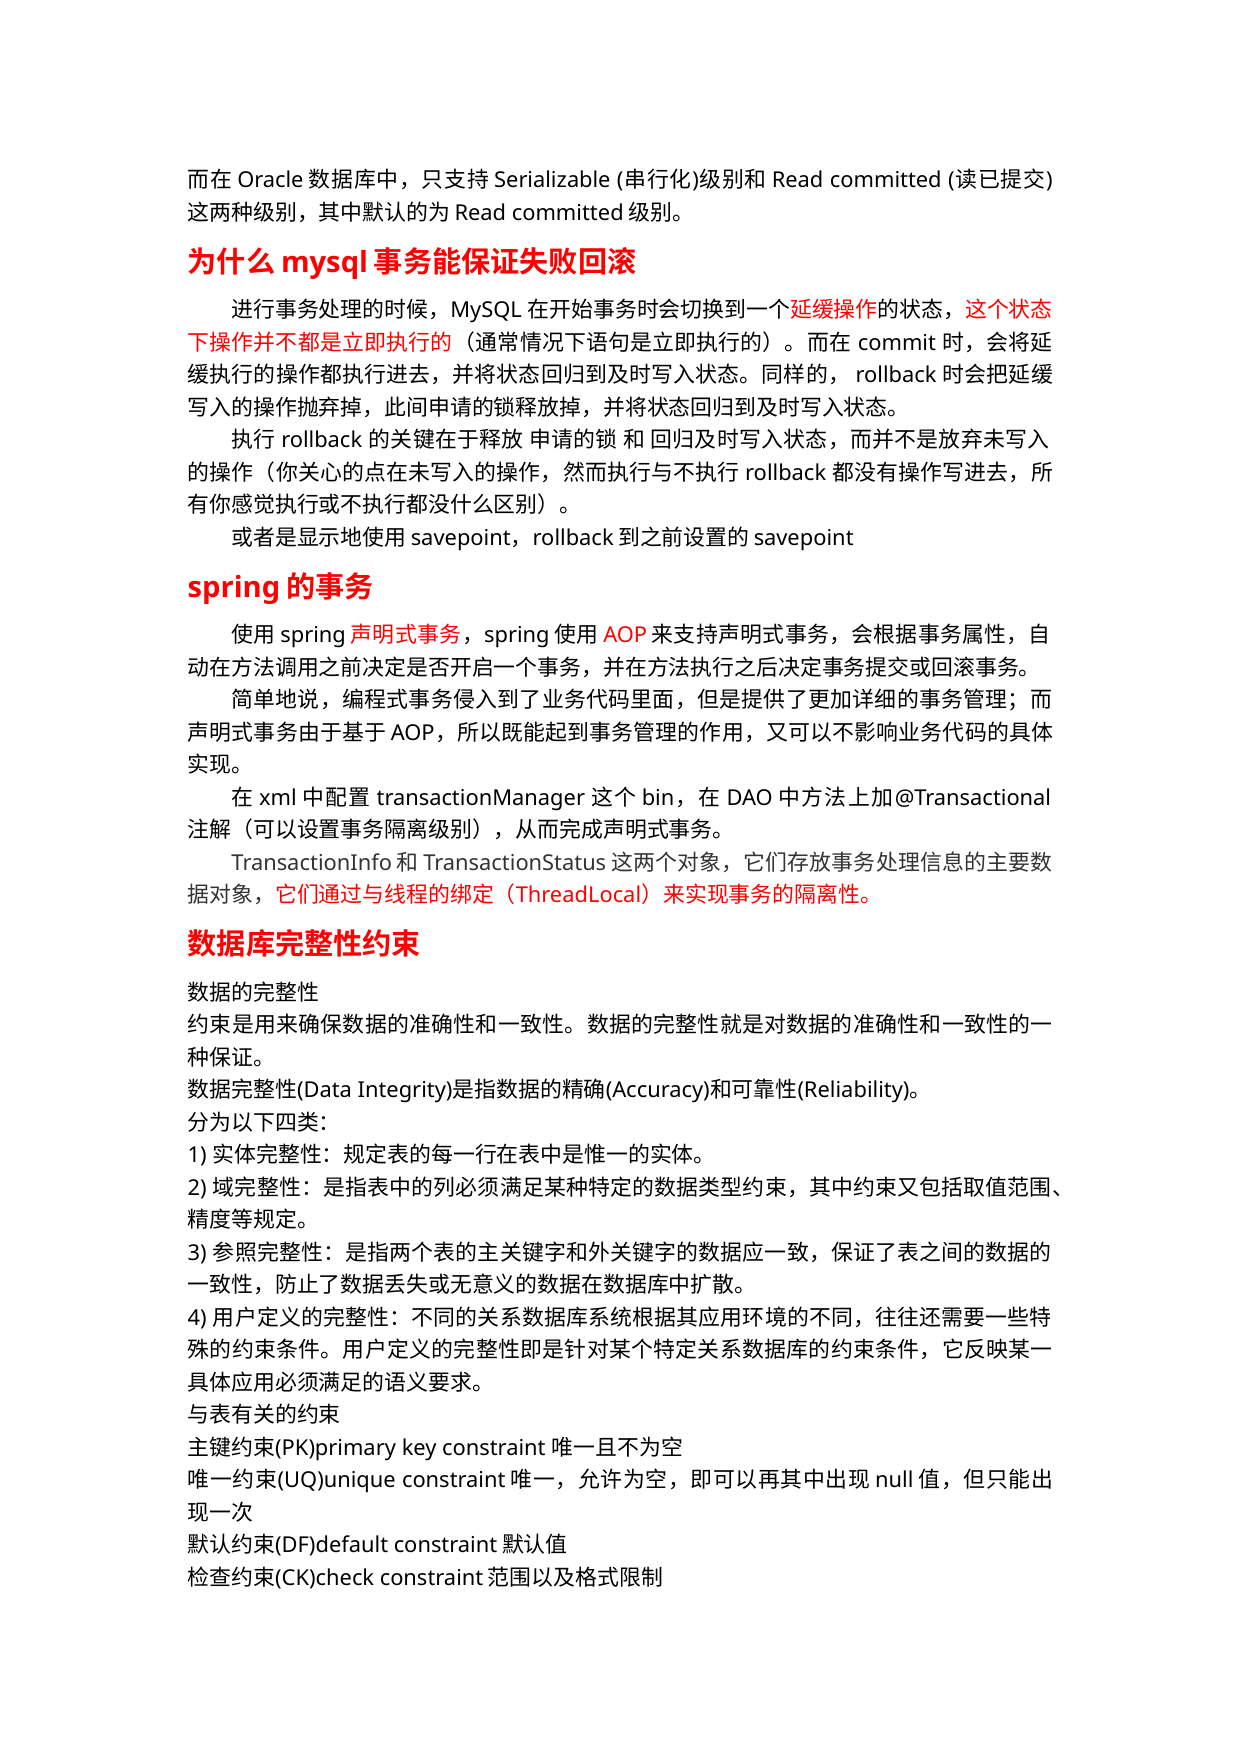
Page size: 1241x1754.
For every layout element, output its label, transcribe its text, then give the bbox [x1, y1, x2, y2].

text 使用spring声明式事务，spring使用AOP来支持声明式事务，会根据事务属性，自动在方法调用之前决定是否开启一个事务，并在方法执行之后决定事务提交或回滚事务。 [187, 617, 1053, 682]
text 主键约束(PK)primary key constraint 唯一且不为空 [187, 1429, 1053, 1462]
text 唯一约束(UQ)unique constraint唯一，允许为空，即可以再其中出现null值，但只能出现一次 [187, 1462, 1053, 1527]
text 约束是用来确保数据的准确性和一致性。数据的完整性就是对数据的准确性和一致性的一种保证。 [187, 1007, 1053, 1072]
text 在xml中配置transactionManager这个bin，在DAO中方法上加@Transactional注解（可以设置事务隔离级别），从而完成声明式事务。 [187, 779, 1053, 844]
text 2) 域完整性：是指表中的列必须满足某种特定的数据类型约束，其中约束又包括取值范围、精度等规定。 [187, 1169, 1053, 1234]
text 分为以下四类： [187, 1104, 1053, 1137]
text 数据库完整性约束 [187, 909, 1053, 974]
text 为什么mysql事务能保证失败回滚 [187, 227, 1053, 292]
text 进行事务处理的时候，MySQL 在开始事务时会切换到一个延缓操作的状态，这个状态下操作并不都是立即执行的（通常情况下语句是立即执行的）。而在 commit 时，会将延缓执行的操作都执行进去，并将状态回归到及时写入状态。同样的， rollback 时会把延缓写入的操作抛弃掉，此间申请的锁释放掉，并将状态回归到及时写入状态。 [187, 292, 1053, 422]
text 与表有关的约束 [187, 1397, 1053, 1429]
text 或者是显示地使用savepoint，rollback到之前设置的savepoint [187, 519, 1053, 552]
text spring的事务 [187, 552, 1053, 617]
text 默认约束(DF)default constraint默认值 [187, 1527, 1053, 1559]
text 数据的完整性 [187, 974, 1053, 1007]
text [187, 162, 1053, 227]
text 1) 实体完整性：规定表的每一行在表中是惟一的实体。 [187, 1137, 1053, 1169]
text 执行 rollback 的关键在于释放 申请的锁 和 回归及时写入状态，而并不是放弃未写入的操作（你关心的点在未写入的操作，然而执行与不执行 rollback 都没有操作写进去，所有你感觉执行或不执行都没什么区别）。 [187, 422, 1053, 519]
text TransactionInfo和TransactionStatus这两个对象，它们存放事务处理信息的主要数据对象，它们通过与线程的绑定（ThreadLocal）来实现事务的隔离性。 [187, 844, 1053, 909]
text 4) 用户定义的完整性：不同的关系数据库系统根据其应用环境的不同，往往还需要一些特殊的约束条件。用户定义的完整性即是针对某个特定关系数据库的约束条件，它反映某一具体应用必须满足的语义要求。 [187, 1299, 1053, 1397]
text 3) 参照完整性：是指两个表的主关键字和外关键字的数据应一致，保证了表之间的数据的一致性，防止了数据丢失或无意义的数据在数据库中扩散。 [187, 1234, 1053, 1299]
text 检查约束(CK)check constraint范围以及格式限制 [187, 1559, 1053, 1592]
text 数据完整性(Data Integrity)是指数据的精确(Accuracy)和可靠性(Reliability)。 [187, 1072, 1053, 1104]
text 简单地说，编程式事务侵入到了业务代码里面，但是提供了更加详细的事务管理；而声明式事务由于基于AOP，所以既能起到事务管理的作用，又可以不影响业务代码的具体实现。 [187, 682, 1053, 779]
